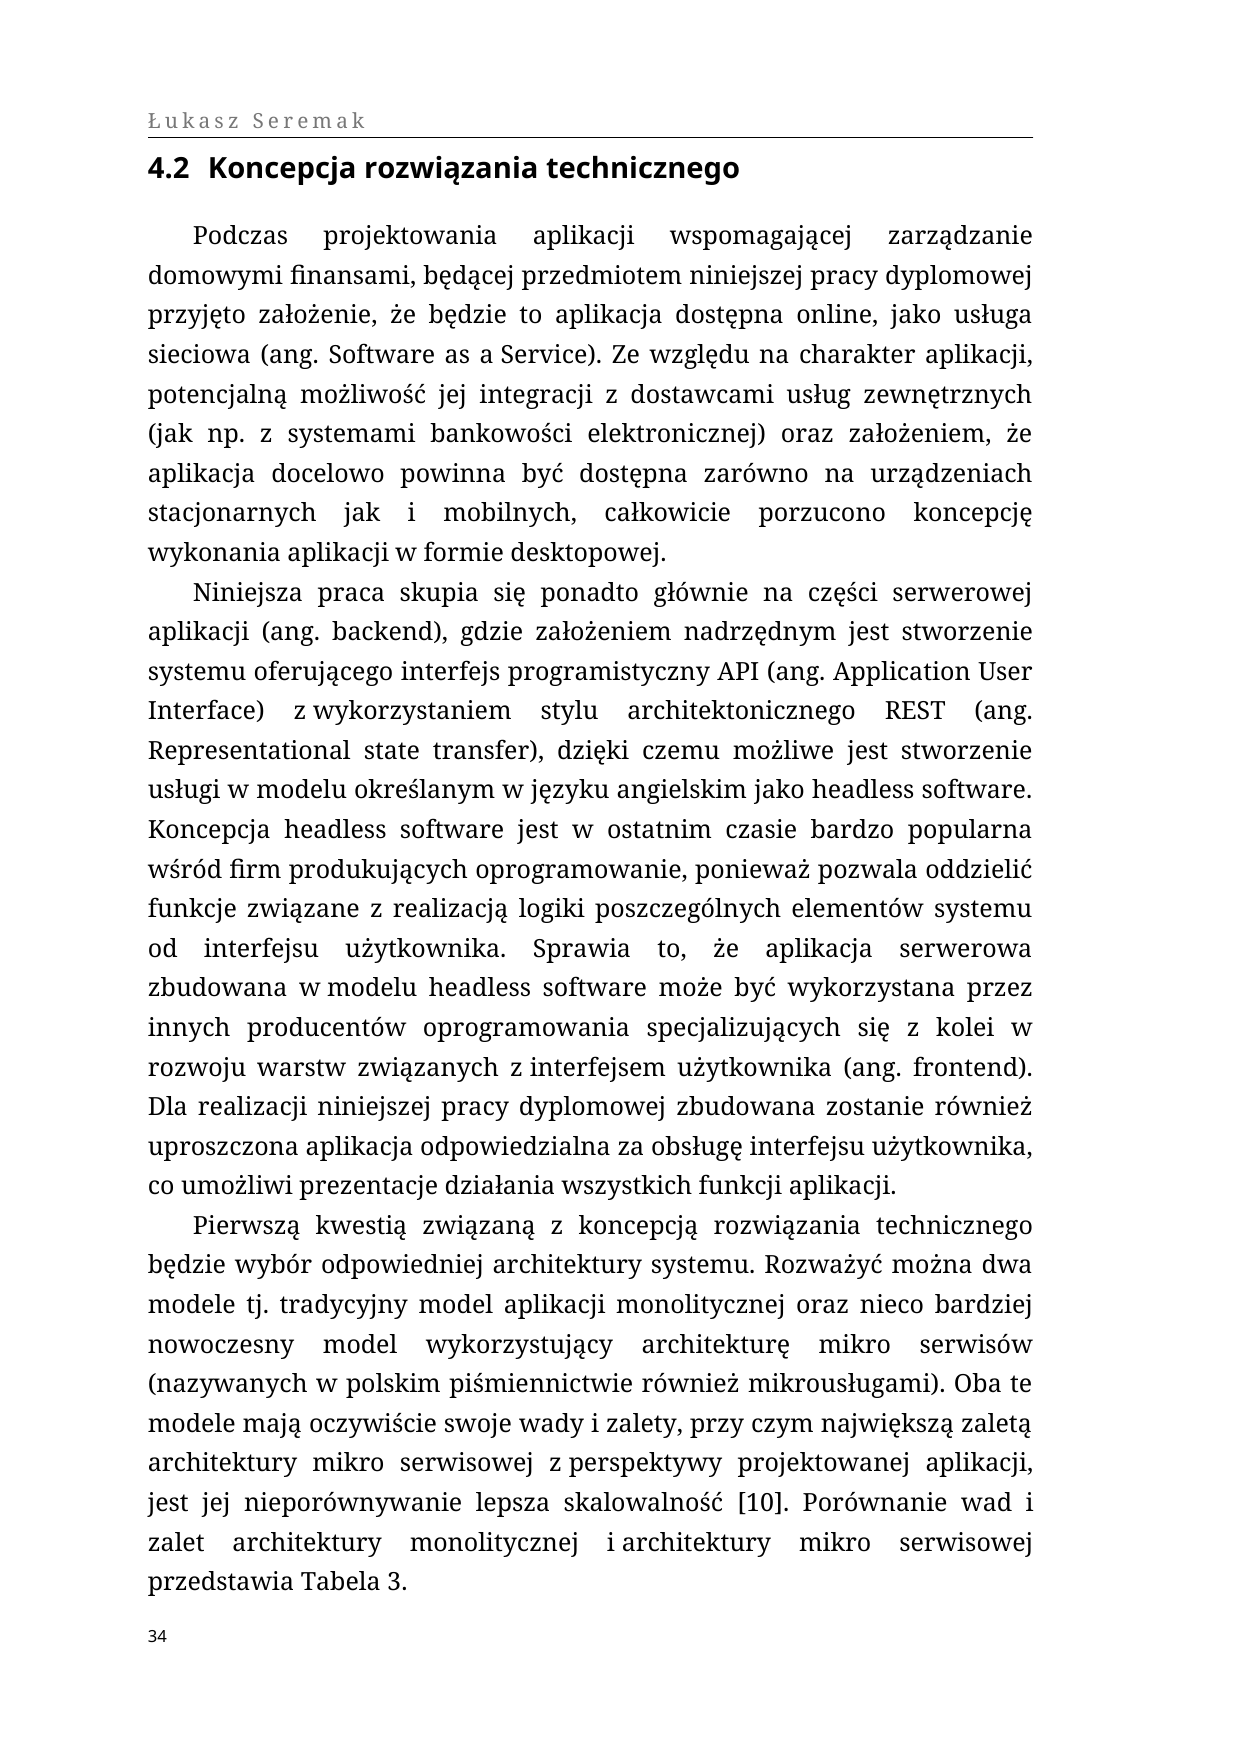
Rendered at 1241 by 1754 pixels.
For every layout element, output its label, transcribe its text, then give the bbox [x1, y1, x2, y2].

text Pierwszą kwestią związaną z koncepcją rozwiązania technicznego będzie wybór odpowiedniej architektury systemu. Rozważyć można dwa modele tj. tradycyjny model aplikacji monolitycznej oraz nieco bardziej nowoczesny model wykorzystujący architekturę mikro serwisów (nazywanych w polskim piśmiennictwie również mikrousługami). Oba te modele mają oczywiście swoje wady i zalety, przy czym największą zaletą architektury mikro serwisowej z perspektywy projektowanej aplikacji, jest jej nieporównywanie lepsza skalowalność . Porównanie wad i zalet architektury monolitycznej i architektury mikro serwisowej przedstawia Tabela 3. [148, 1202, 1033, 1598]
text Niniejsza praca skupia się ponadto głównie na części serwerowej aplikacji (ang. backend), gdzie założeniem nadrzędnym jest stworzenie systemu oferującego interfejs programistyczny API (ang. Application User Interface) z wykorzystaniem stylu architektonicznego REST (ang. Representational state transfer), dzięki czemu możliwe jest stworzenie usługi w modelu określanym w języku angielskim jako headless software. Koncepcja headless software jest w ostatnim czasie bardzo popularna wśród firm produkujących oprogramowanie, ponieważ pozwala oddzielić funkcje związane z realizacją logiki poszczególnych elementów systemu od interfejsu użytkownika. Sprawia to, że aplikacja serwerowa zbudowana w modelu headless software może być wykorzystana przez innych producentów oprogramowania specjalizujących się z kolei w rozwoju warstw związanych z interfejsem użytkownika (ang. frontend). Dla realizacji niniejszej pracy dyplomowej zbudowana zostanie również uproszczona aplikacja odpowiedzialna za obsługę interfejsu użytkownika, co umożliwi prezentacje działania wszystkich funkcji aplikacji. [148, 569, 1033, 1202]
subtitle Koncepcja rozwiązania technicznego [148, 148, 1033, 187]
text Podczas projektowania aplikacji wspomagającej zarządzanie domowymi finansami, będącej przedmiotem niniejszej pracy dyplomowej przyjęto założenie, że będzie to aplikacja dostępna online, jako usługa sieciowa (ang. Software as a Service). Ze względu na charakter aplikacji, potencjalną możliwość jej integracji z dostawcami usług zewnętrznych (jak np. z systemami bankowości elektronicznej) oraz założeniem, że aplikacja docelowo powinna być dostępna zarówno na urządzeniach stacjonarnych jak i mobilnych, całkowicie porzucono koncepcję wykonania aplikacji w formie desktopowej. [148, 212, 1033, 569]
